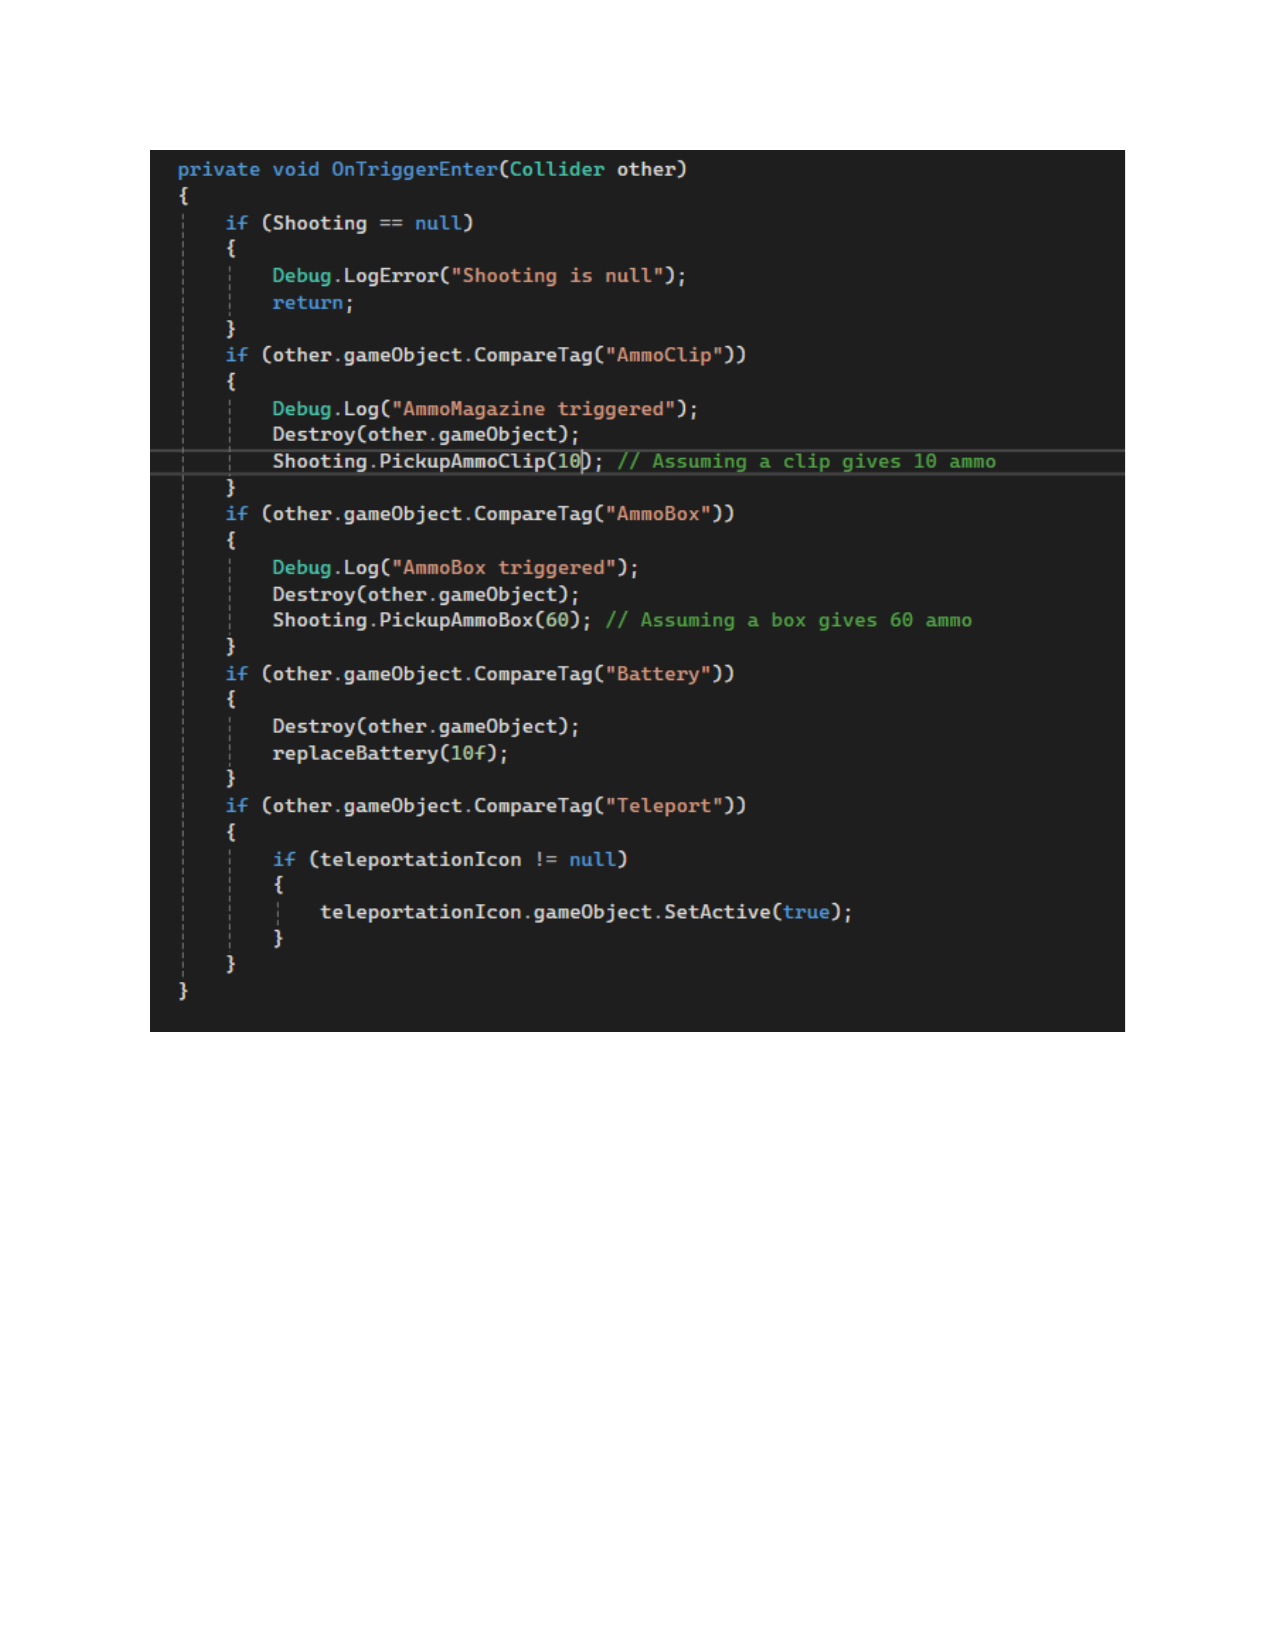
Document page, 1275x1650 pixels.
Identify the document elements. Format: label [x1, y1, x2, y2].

picture [150, 150, 1125, 1032]
